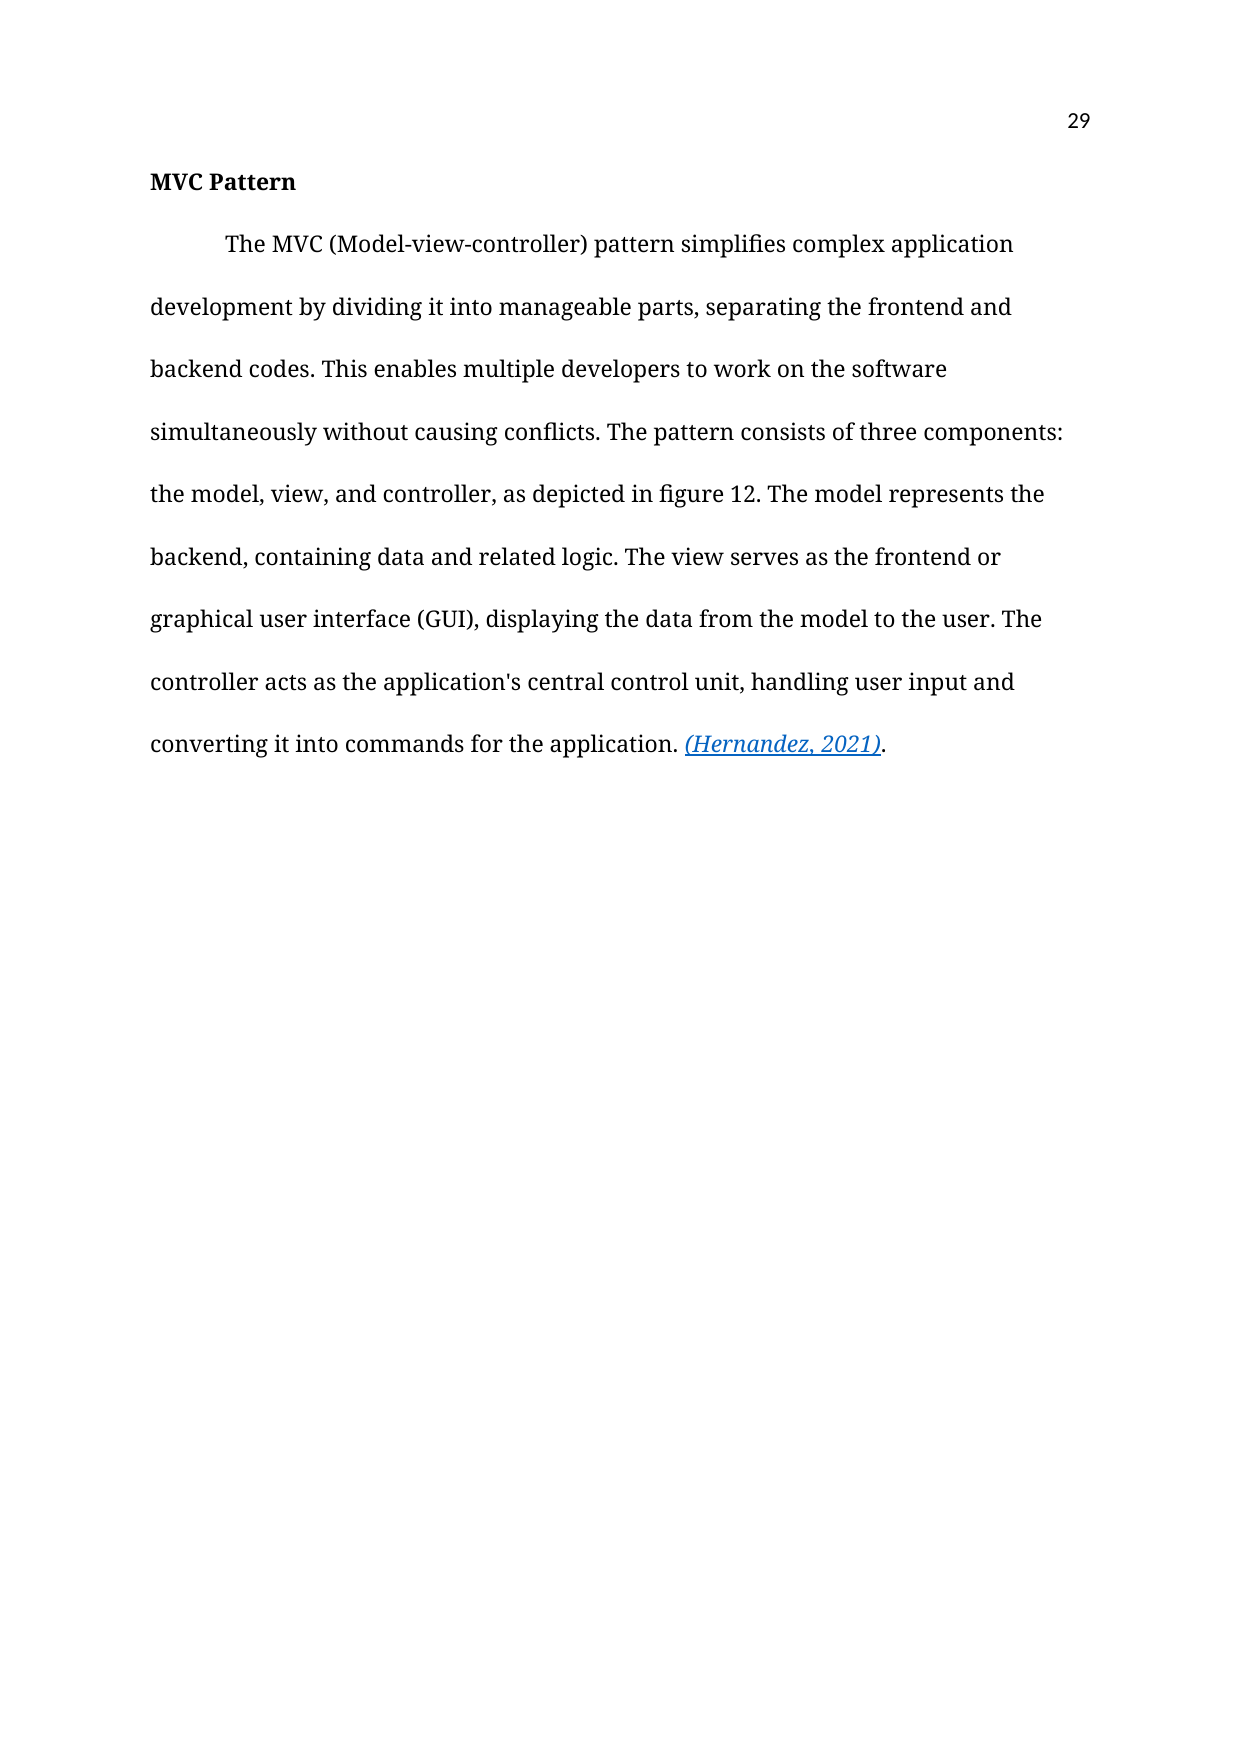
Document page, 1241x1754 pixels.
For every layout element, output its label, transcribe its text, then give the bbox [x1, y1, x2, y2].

subtitle MVC Pattern [150, 166, 1090, 197]
text The MVC (Model-view-controller) pattern simplifies complex application development by dividing it into manageable parts, separating the frontend and backend codes. This enables multiple developers to work on the software simultaneously without causing conflicts. The pattern consists of three components: the model, view, and controller, as depicted in figure 12. The model represents the backend, containing data and related logic. The view serves as the frontend or graphical user interface (GUI), displaying the data from the model to the user. The controller acts as the application's central control unit, handling user input and converting it into commands for the application. (Hernandez, 2021). [150, 228, 1090, 759]
